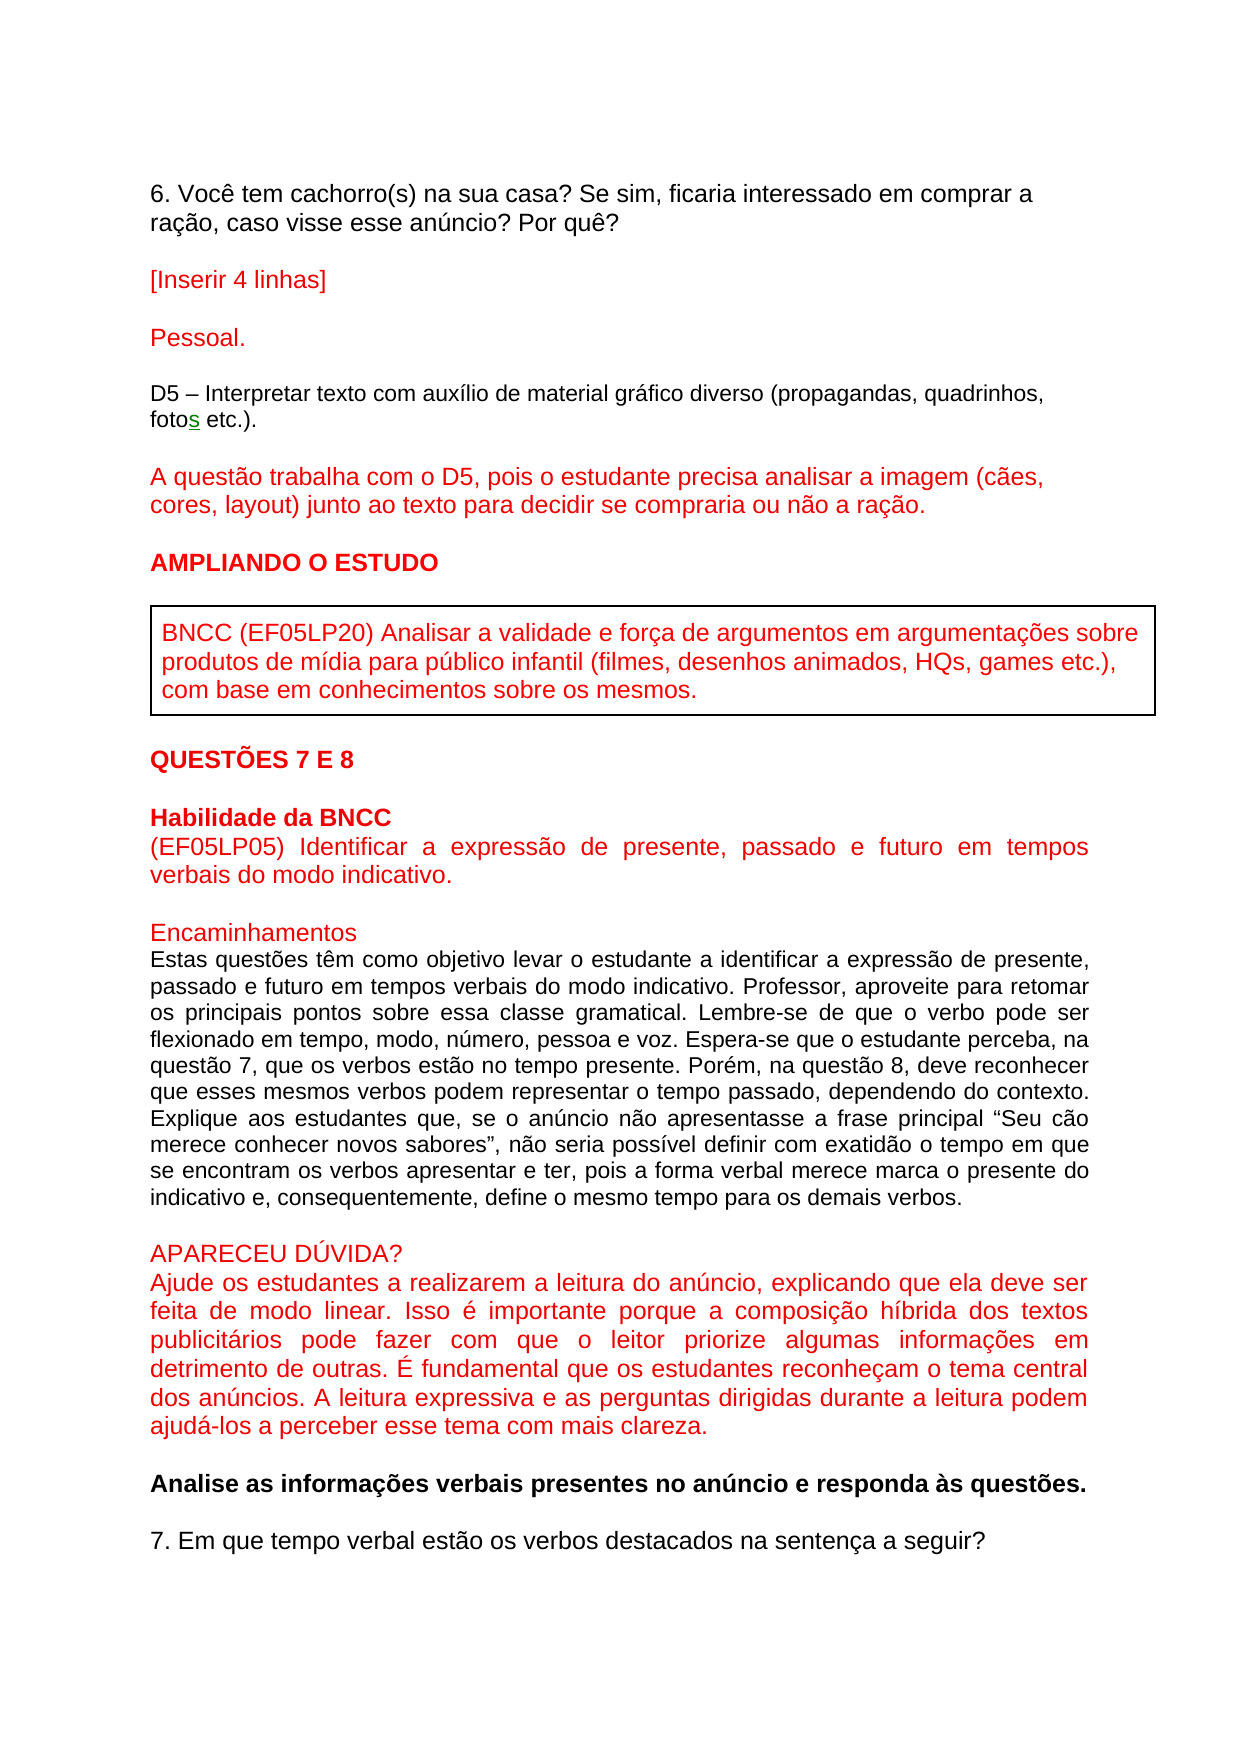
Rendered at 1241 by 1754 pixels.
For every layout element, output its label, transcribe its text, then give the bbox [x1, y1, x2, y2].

text AMPLIANDO O ESTUDO [150, 548, 1090, 576]
text Pessoal. [150, 322, 1090, 351]
text APARECEU DÚVIDA? [150, 1239, 1090, 1267]
text 7. Em que tempo verbal estão os verbos destacados na sentença a seguir? [150, 1526, 1090, 1555]
text Estas questões têm como objetivo levar o estudante a identificar a expressão de presente, passado e futuro em tempos verbais do modo indicativo. Professor, aproveite para retomar os principais pontos sobre essa classe gramatical. Lembre-se de que o verbo pode ser flexionado em tempo, modo, número, pessoa e voz. Espera-se que o estudante perceba, na questão 7, que os verbos estão no tempo presente. Porém, na questão 8, deve reconhecer que esses mesmos verbos podem representar o tempo passado, dependendo do contexto. Explique aos estudantes que, se o anúncio não apresentasse a frase principal “Seu cão merece conhecer novos sabores”, não seria possível definir com exatidão o tempo em que se encontram os verbos apresentar e ter, pois a forma verbal merece marca o presente do indicativo e, consequentemente, define o mesmo tempo para os demais verbos. [150, 946, 1090, 1210]
text [Inserir 4 linhas] [150, 265, 1090, 294]
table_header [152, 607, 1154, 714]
text A questão trabalha com o D5, pois o estudante precisa analisar a imagem (cães, cores, layout) junto ao texto para decidir se compraria ou não a ração. [150, 461, 1090, 519]
text Encaminhamentos [150, 918, 1090, 946]
text Analise as informações verbais presentes no anúncio e responda às questões. [150, 1469, 1090, 1497]
text D5 – Interpretar texto com auxílio de material gráfico diverso (propagandas, quadrinhos, fotos etc.). [150, 380, 1090, 433]
text (EF05LP05) Identificar a expressão de presente, passado e futuro em tempos verbais do modo indicativo. [150, 831, 1090, 889]
text QUESTÕES 7 E 8 [150, 745, 1090, 774]
text Ajude os estudantes a realizarem a leitura do anúncio, explicando que ela deve ser feita de modo linear. Isso é importante porque a composição híbrida dos textos publicitários pode fazer com que o leitor priorize algumas informações em detrimento de outras. É fundamental que os estudantes reconheçam o tema central dos anúncios. A leitura expressiva e as perguntas dirigidas durante a leitura podem ajudá-los a perceber esse tema com mais clareza. [150, 1267, 1090, 1440]
text Habilidade da BNCC [150, 803, 1090, 831]
text 6. Você tem cachorro(s) na sua casa? Se sim, ficaria interessado em comprar a ração, caso visse esse anúncio? Por quê? [150, 179, 1090, 236]
